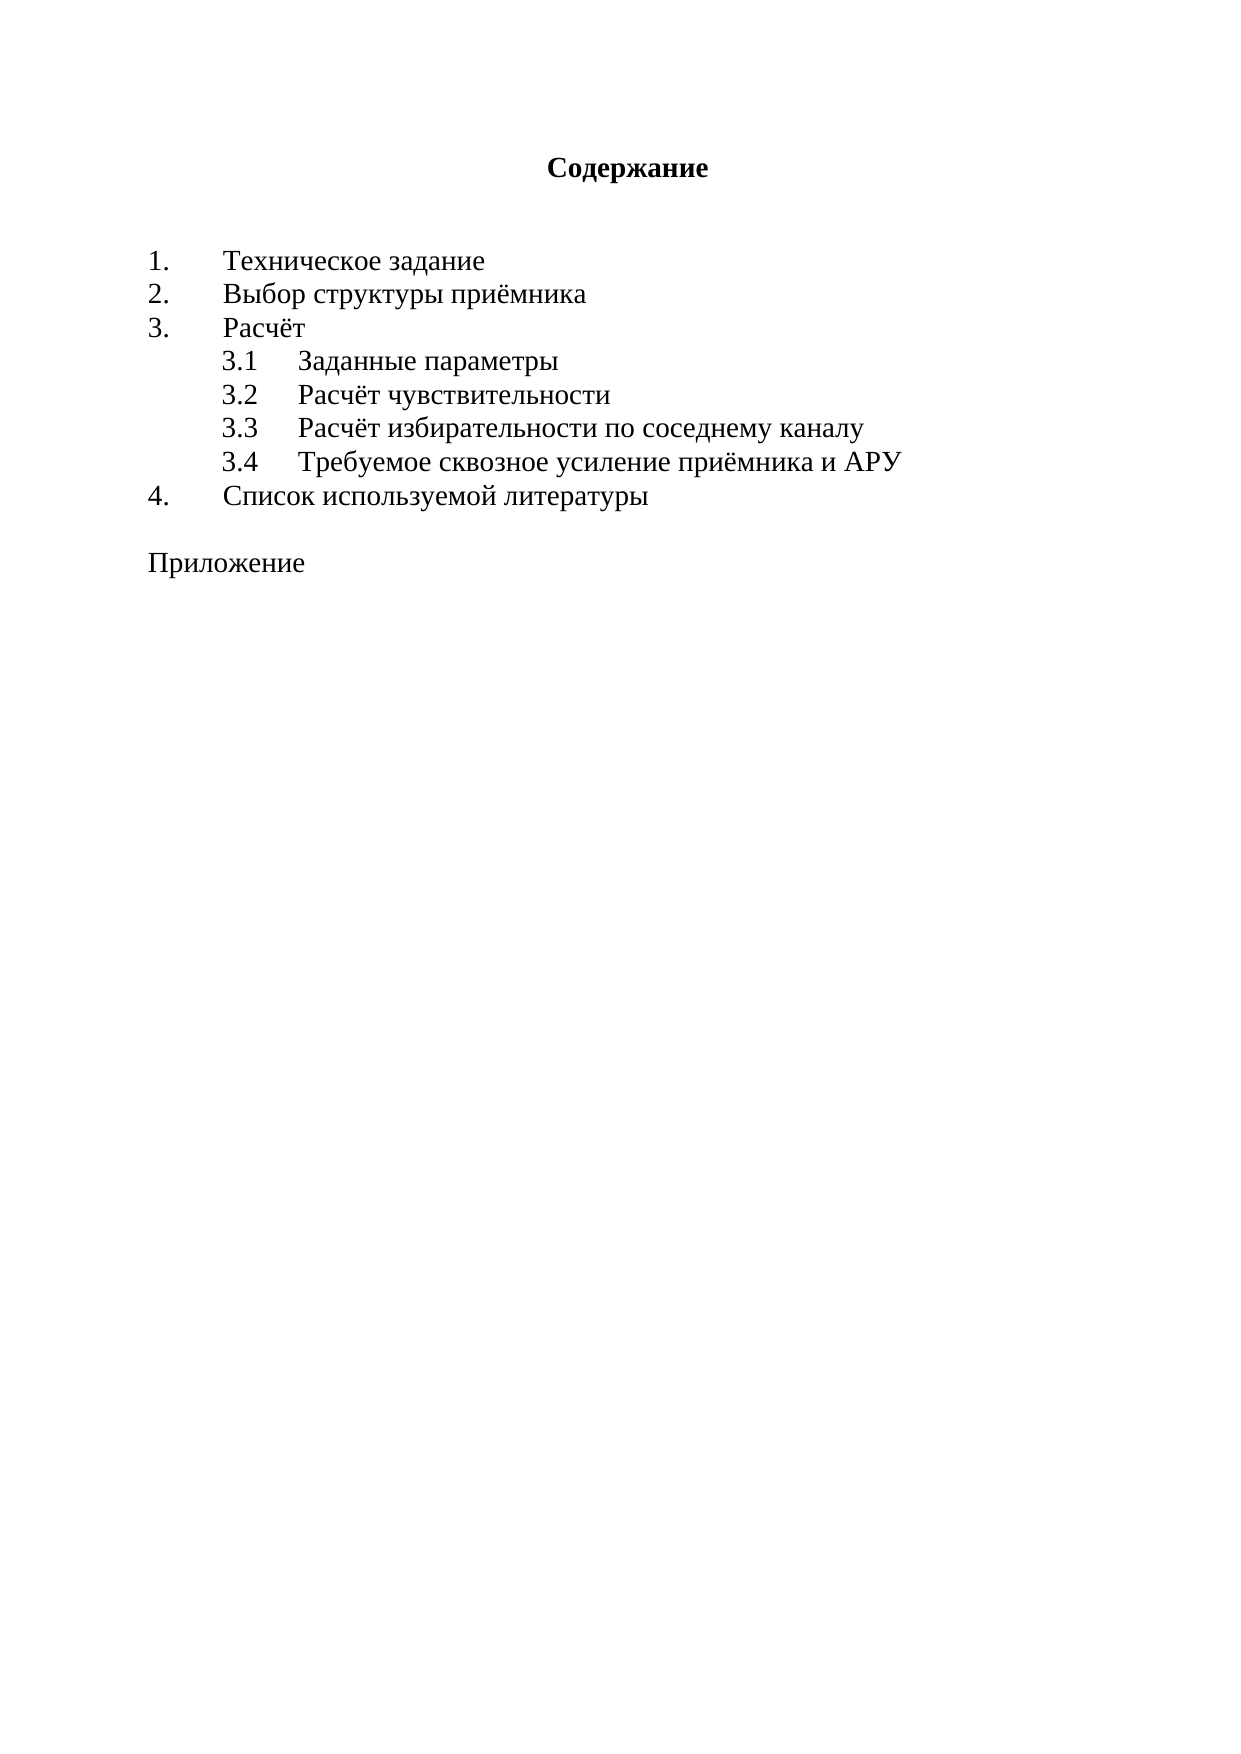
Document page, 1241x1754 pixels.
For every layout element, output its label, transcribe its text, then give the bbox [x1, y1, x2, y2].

text Приложение [148, 545, 1107, 578]
list Расчёт [148, 310, 1107, 343]
list Техническое задание [148, 243, 1107, 276]
text Содержание [148, 150, 1107, 183]
list Расчёт чувствительности [221, 377, 1107, 411]
list Заданные параметры [221, 343, 1107, 377]
list Выбор структуры приёмника [148, 276, 1107, 310]
list Требуемое сквозное усиление приёмника и АРУ [221, 444, 1107, 478]
list Список используемой литературы [148, 478, 1107, 511]
list Расчёт избирательности по соседнему каналу [221, 411, 1107, 444]
